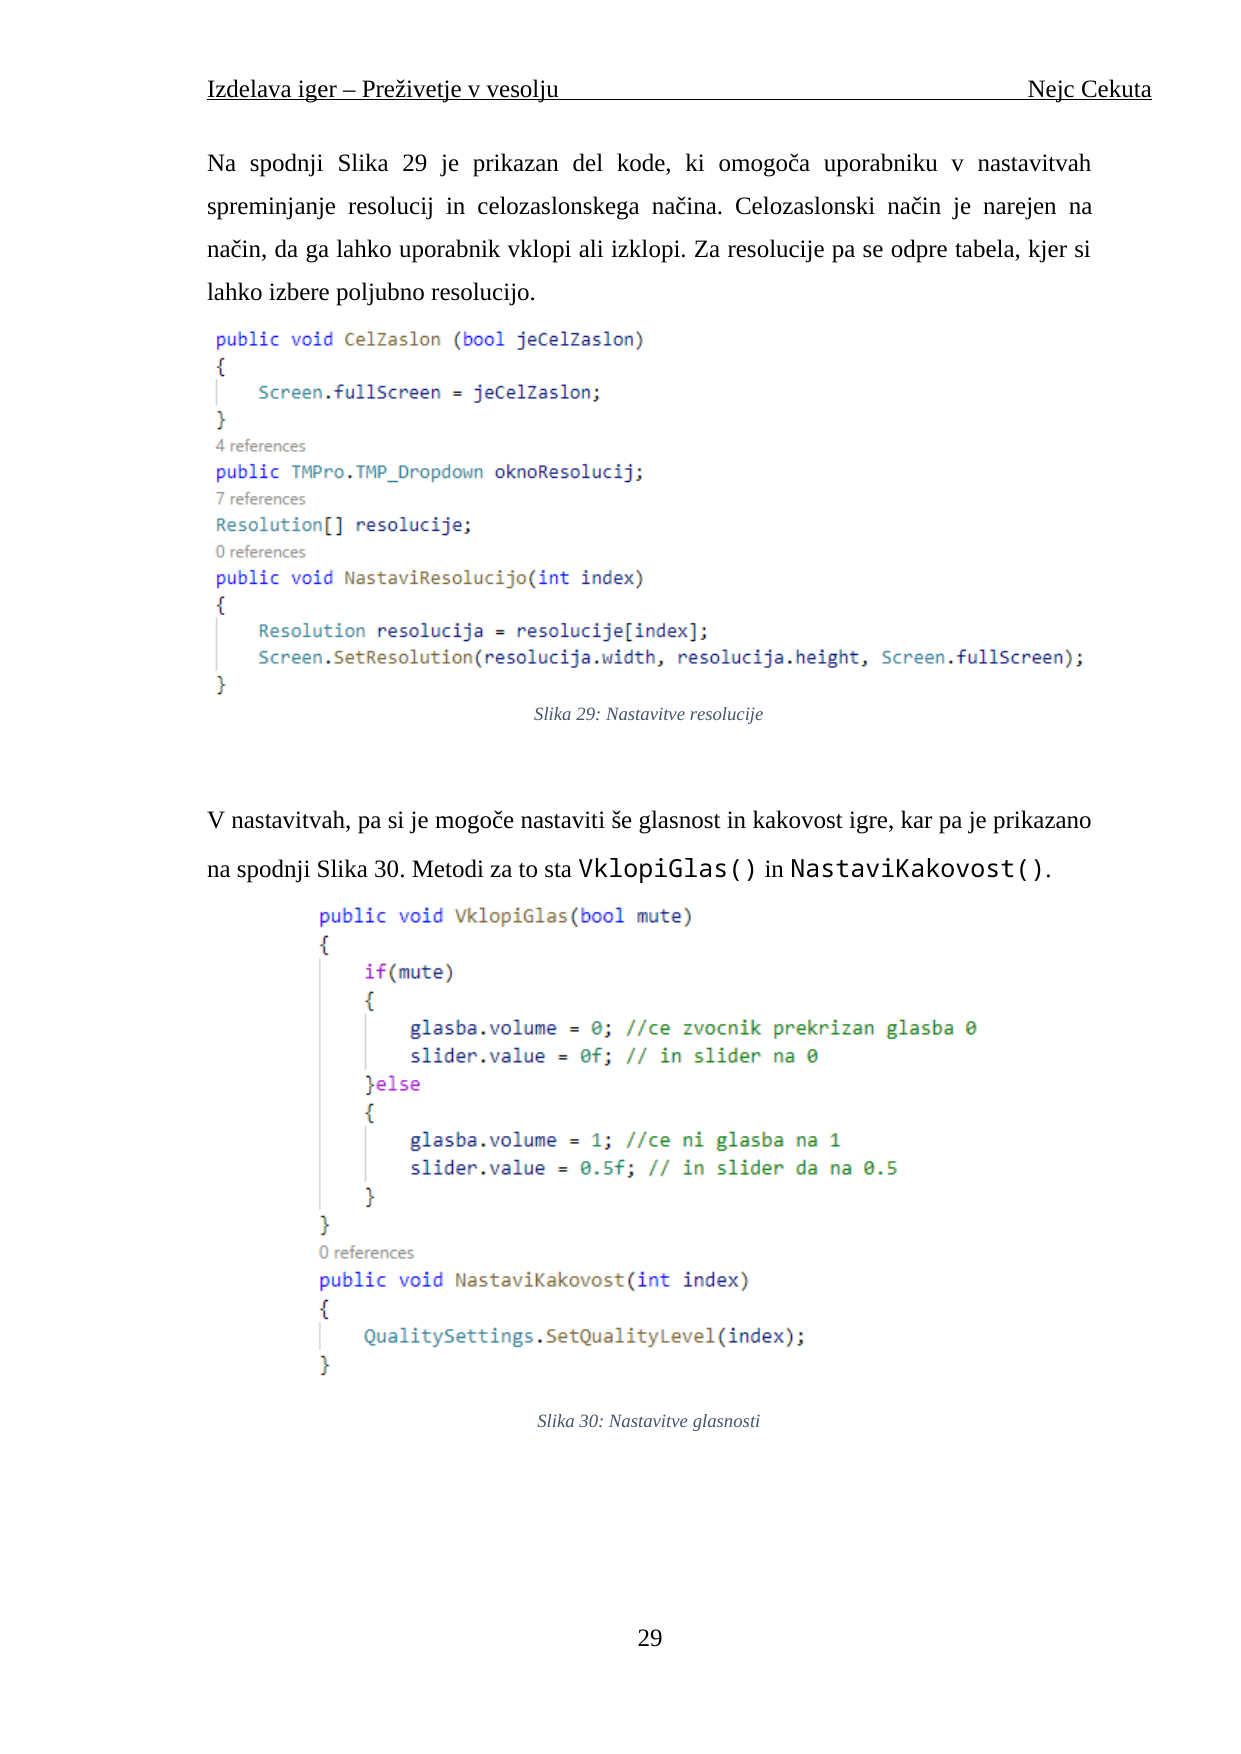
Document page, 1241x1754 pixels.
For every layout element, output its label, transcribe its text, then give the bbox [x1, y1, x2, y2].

text V nastavitvah, pa si je mogoče nastaviti še glasnost in kakovost igre, kar pa je prikazano na spodnji sliki 30. Metodi za to sta VklopiGlas() in NastaviKakovost(). [207, 805, 1092, 884]
picture [209, 329, 1093, 700]
text Na spodnji sliki 29 je prikazan del kode, ki omogoča uporabniku v nastavitvah spreminjanje resolucij in celozaslonskega načina. Celozaslonski način je narejen na način, da ga lahko uporabnik vklopi ali izklopi. Za resolucije pa se odpre tabela, kjer si lahko izbere poljubno resolucijo. [207, 148, 1092, 306]
picture [312, 905, 987, 1390]
